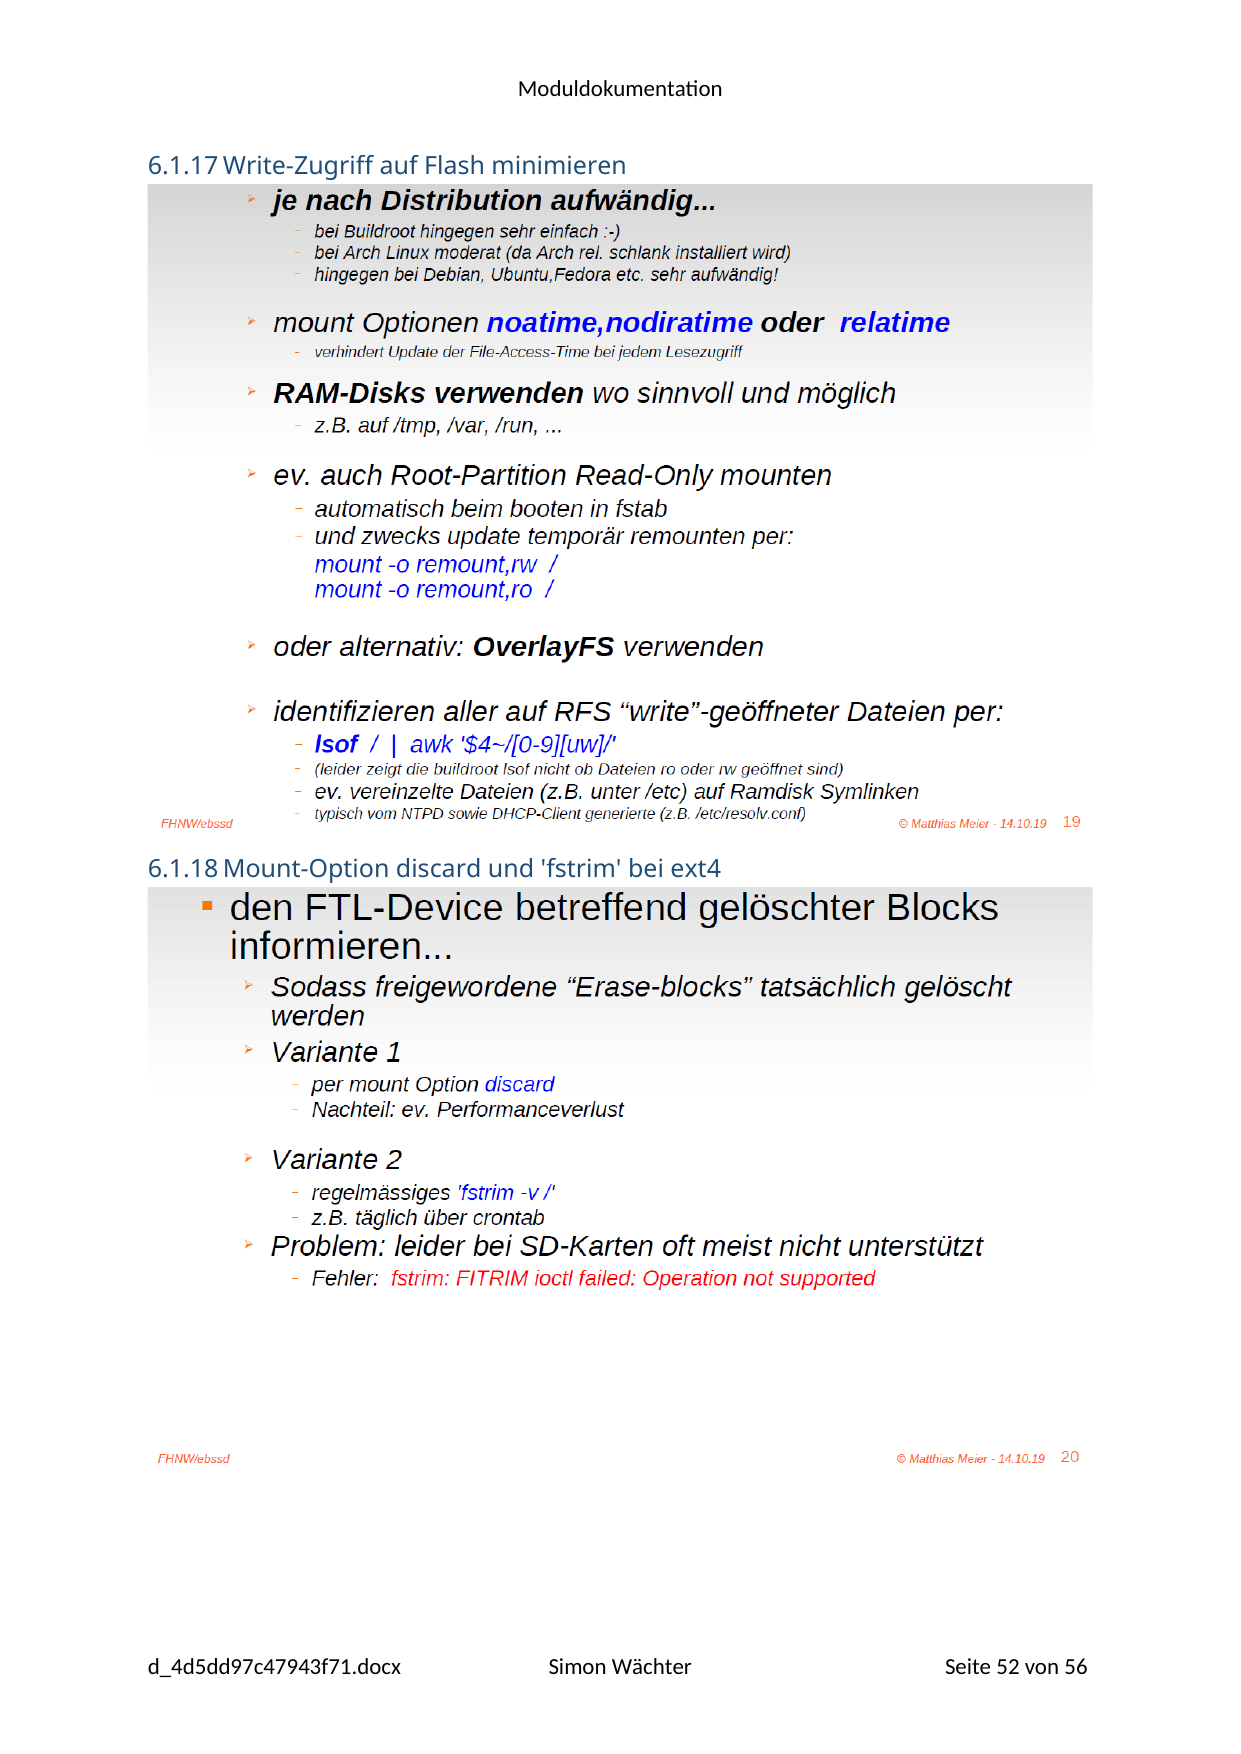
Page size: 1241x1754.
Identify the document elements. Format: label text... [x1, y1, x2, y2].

picture [147, 184, 1093, 832]
picture [147, 887, 1093, 1468]
subtitle Mount-Option discard und 'fstrim' bei ext4 [148, 851, 1093, 885]
subtitle Write-Zugriff auf Flash minimieren [148, 148, 1093, 182]
